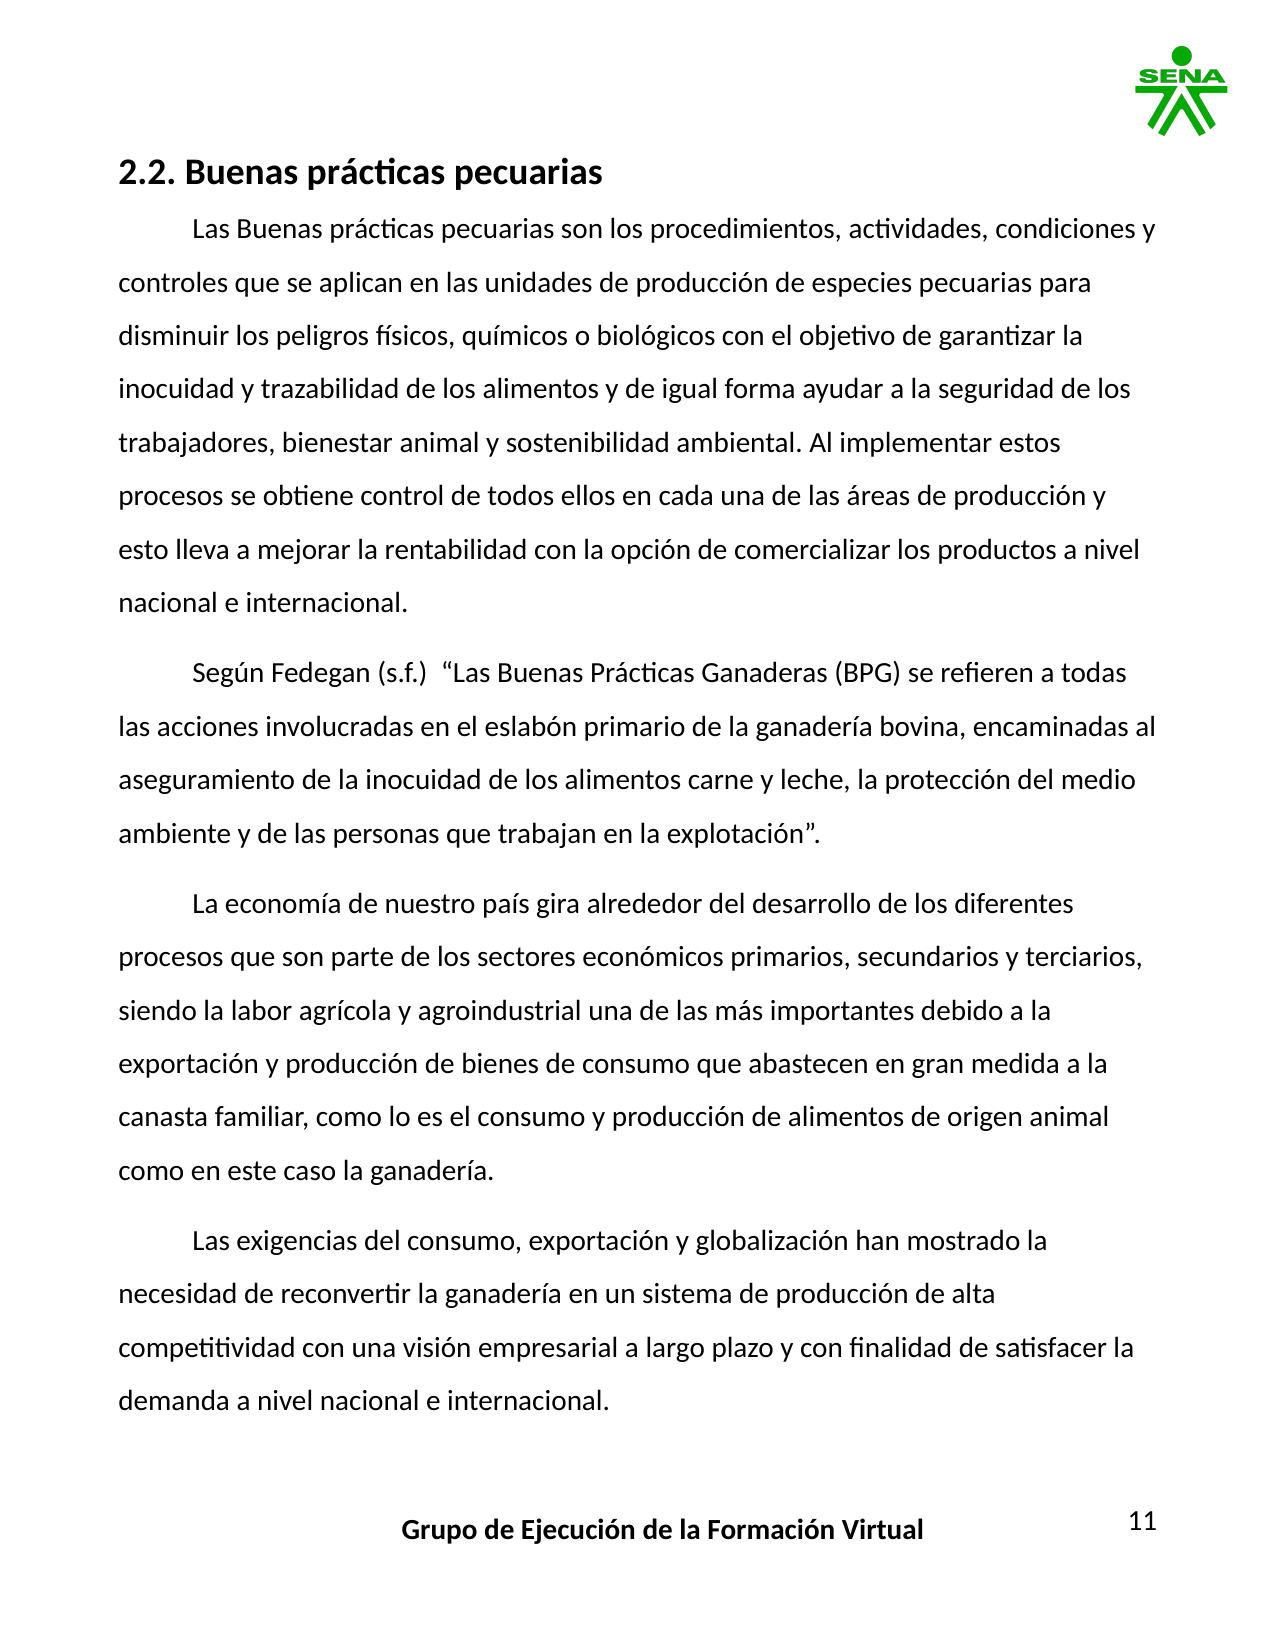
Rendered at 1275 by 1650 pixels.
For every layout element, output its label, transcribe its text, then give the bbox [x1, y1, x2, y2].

subtitle 2.2. Buenas prácticas pecuarias [118, 148, 1157, 193]
text Las Buenas prácticas pecuarias son los procedimientos, actividades, condiciones y controles que se aplican en las unidades de producción de especies pecuarias para disminuir los peligros físicos, químicos o biológicos con el objetivo de garantizar la inocuidad y trazabilidad de los alimentos y de igual forma ayudar a la seguridad de los trabajadores, bienestar animal y sostenibilidad ambiental. Al implementar estos procesos se obtiene control de todos ellos en cada una de las áreas de producción y esto lleva a mejorar la rentabilidad con la opción de comercializar los productos a nivel nacional e internacional. [118, 210, 1157, 620]
text Según Fedegan (s.f.) “Las Buenas Prácticas Ganaderas (BPG) se refieren a todas las acciones involucradas en el eslabón primario de la ganadería bovina, encaminadas al aseguramiento de la inocuidad de los alimentos carne y leche, la protección del medio ambiente y de las personas que trabajan en la explotación”. [118, 654, 1157, 850]
text La economía de nuestro país gira alrededor del desarrollo de los diferentes procesos que son parte de los sectores económicos primarios, secundarios y terciarios, siendo la labor agrícola y agroindustrial una de las más importantes debido a la exportación y producción de bienes de consumo que abastecen en gran medida a la canasta familiar, como lo es el consumo y producción de alimentos de origen animal como en este caso la ganadería. [118, 885, 1157, 1188]
text Las exigencias del consumo, exportación y globalización han mostrado la necesidad de reconvertir la ganadería en un sistema de producción de alta competitividad con una visión empresarial a largo plazo y con finalidad de satisfacer la demanda a nivel nacional e internacional. [118, 1222, 1157, 1418]
picture [1135, 46, 1228, 136]
